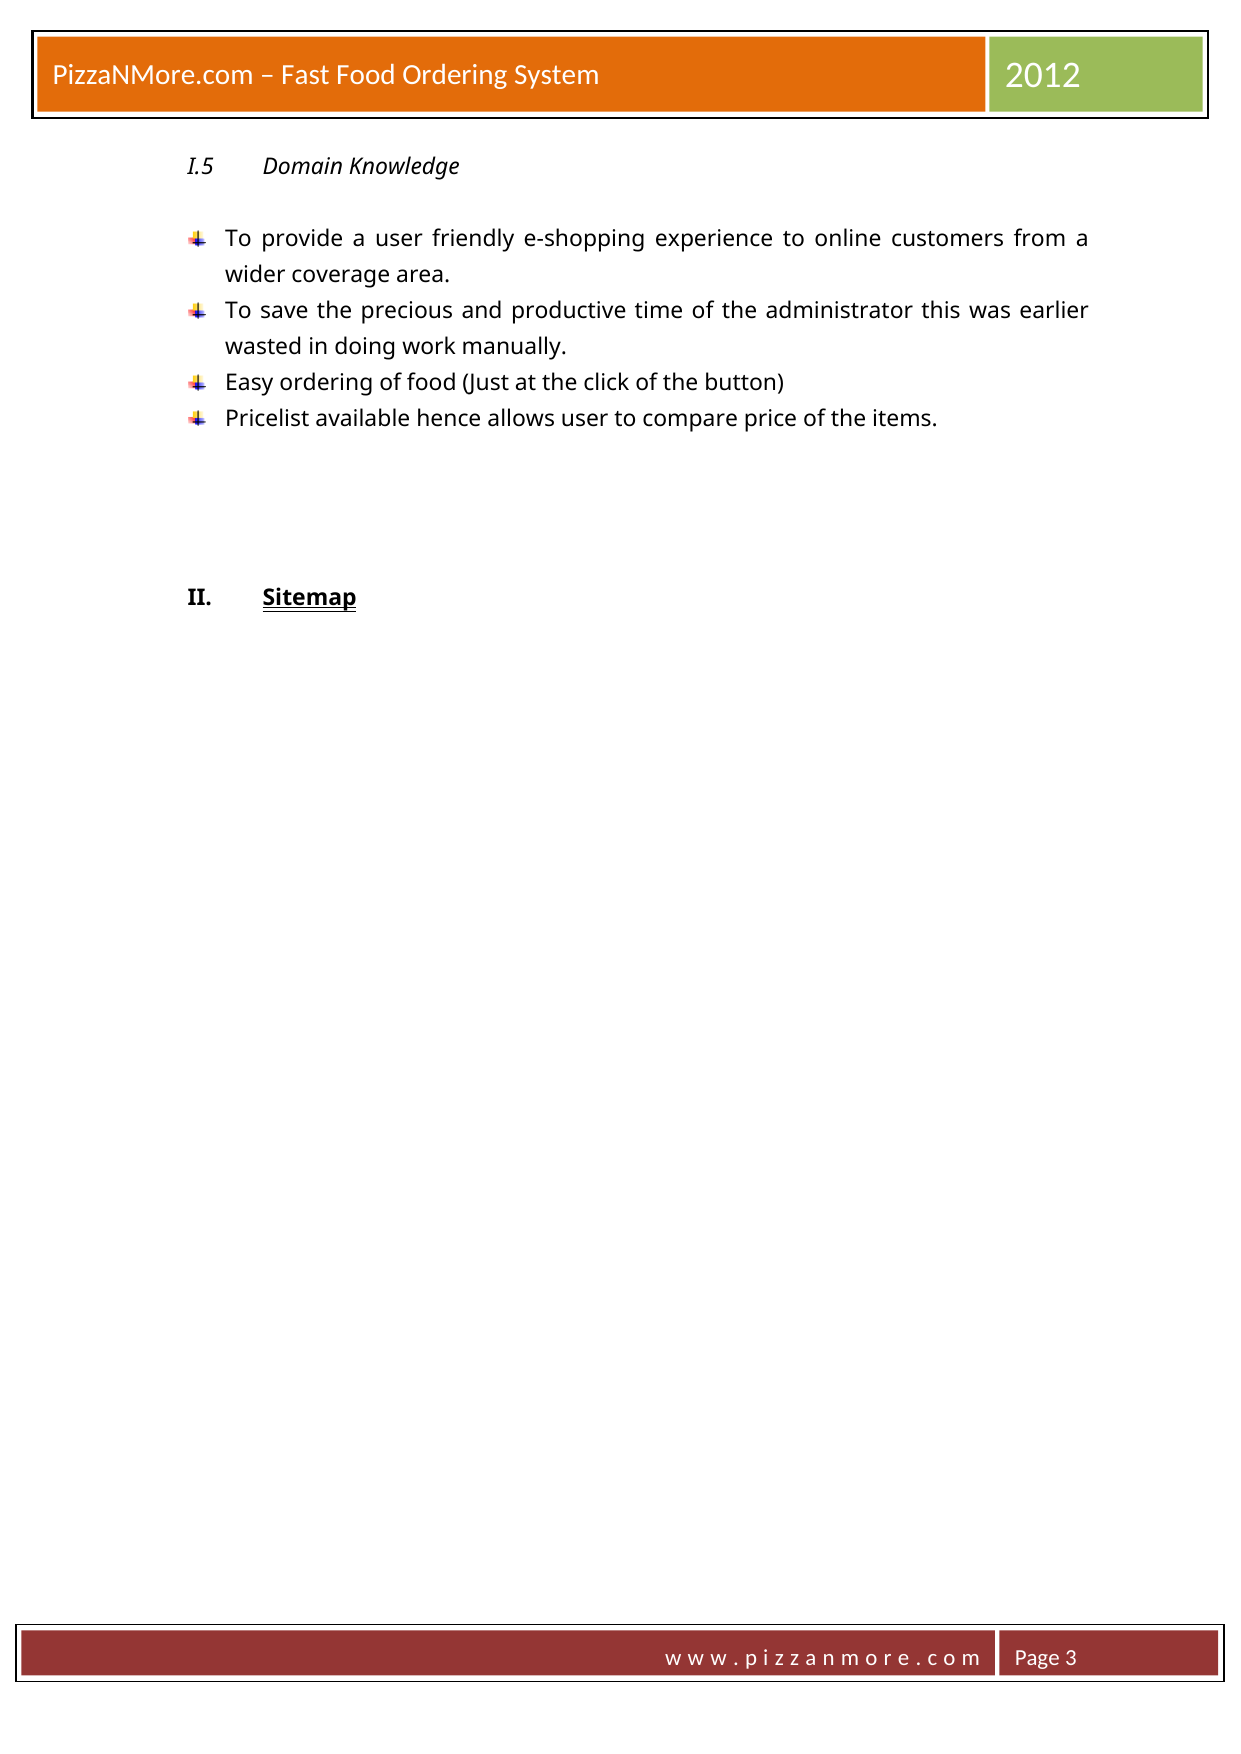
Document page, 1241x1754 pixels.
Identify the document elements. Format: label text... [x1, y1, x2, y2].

picture [188, 373, 206, 391]
picture [188, 409, 206, 426]
list Domain Knowledge [187, 150, 1090, 181]
picture [188, 301, 206, 319]
list Pricelist available hence allows user to compare price of the items. [187, 402, 1090, 433]
list Easy ordering of food (Just at the click of the button) [187, 366, 1090, 397]
list Sitemap [187, 581, 1090, 612]
list To save the precious and productive time of the administrator this was earlier wasted in doing work manually. [187, 294, 1090, 361]
picture [188, 229, 206, 247]
list To provide a user friendly e-shopping experience to online customers from a wider coverage area. [187, 222, 1090, 289]
